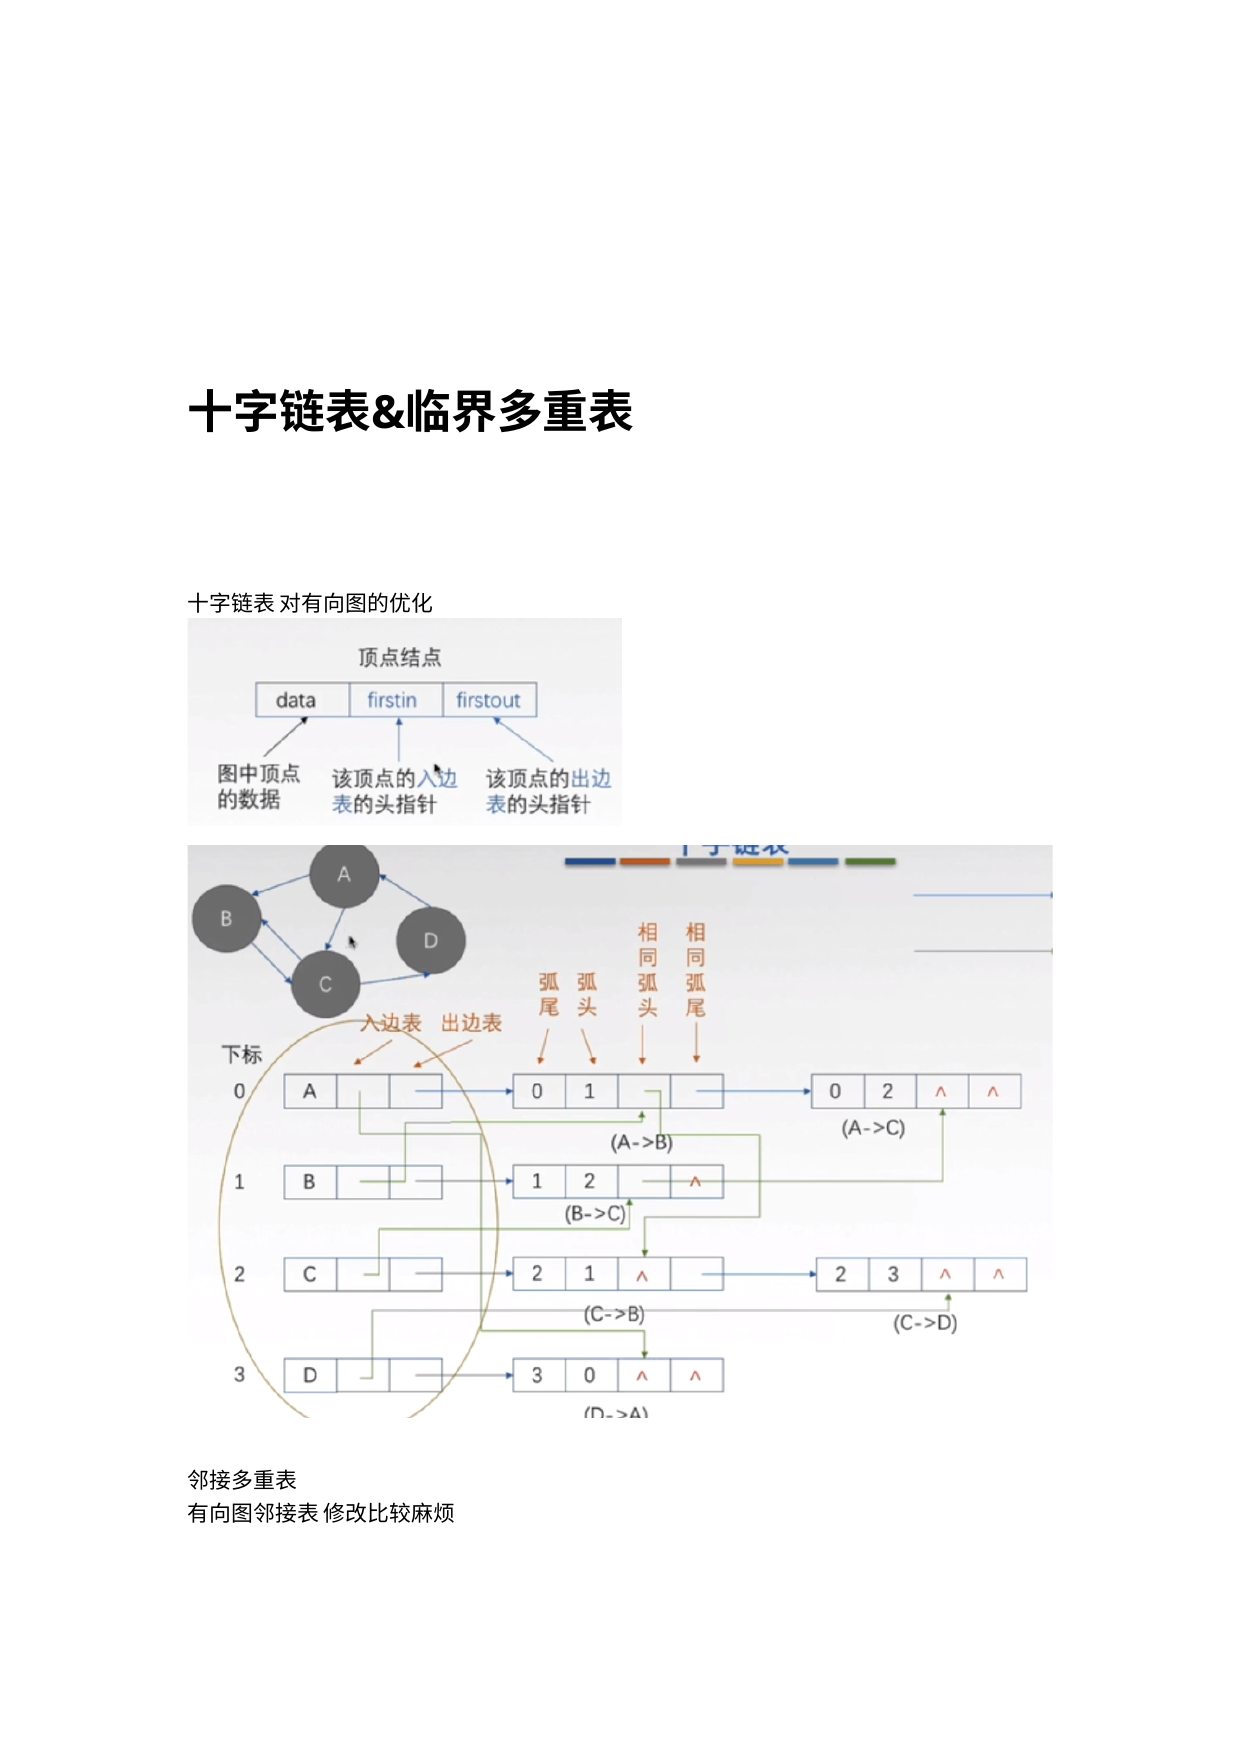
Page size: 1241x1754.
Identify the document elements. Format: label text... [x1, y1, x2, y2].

subtitle 十字链表&临界多重表 [187, 360, 1053, 457]
picture [187, 845, 1053, 1418]
picture [187, 618, 622, 826]
text 有向图邻接表 修改比较麻烦 [187, 1496, 1053, 1528]
text 十字链表 对有向图的优化 [187, 586, 1053, 618]
text 邻接多重表 [187, 1463, 1053, 1496]
